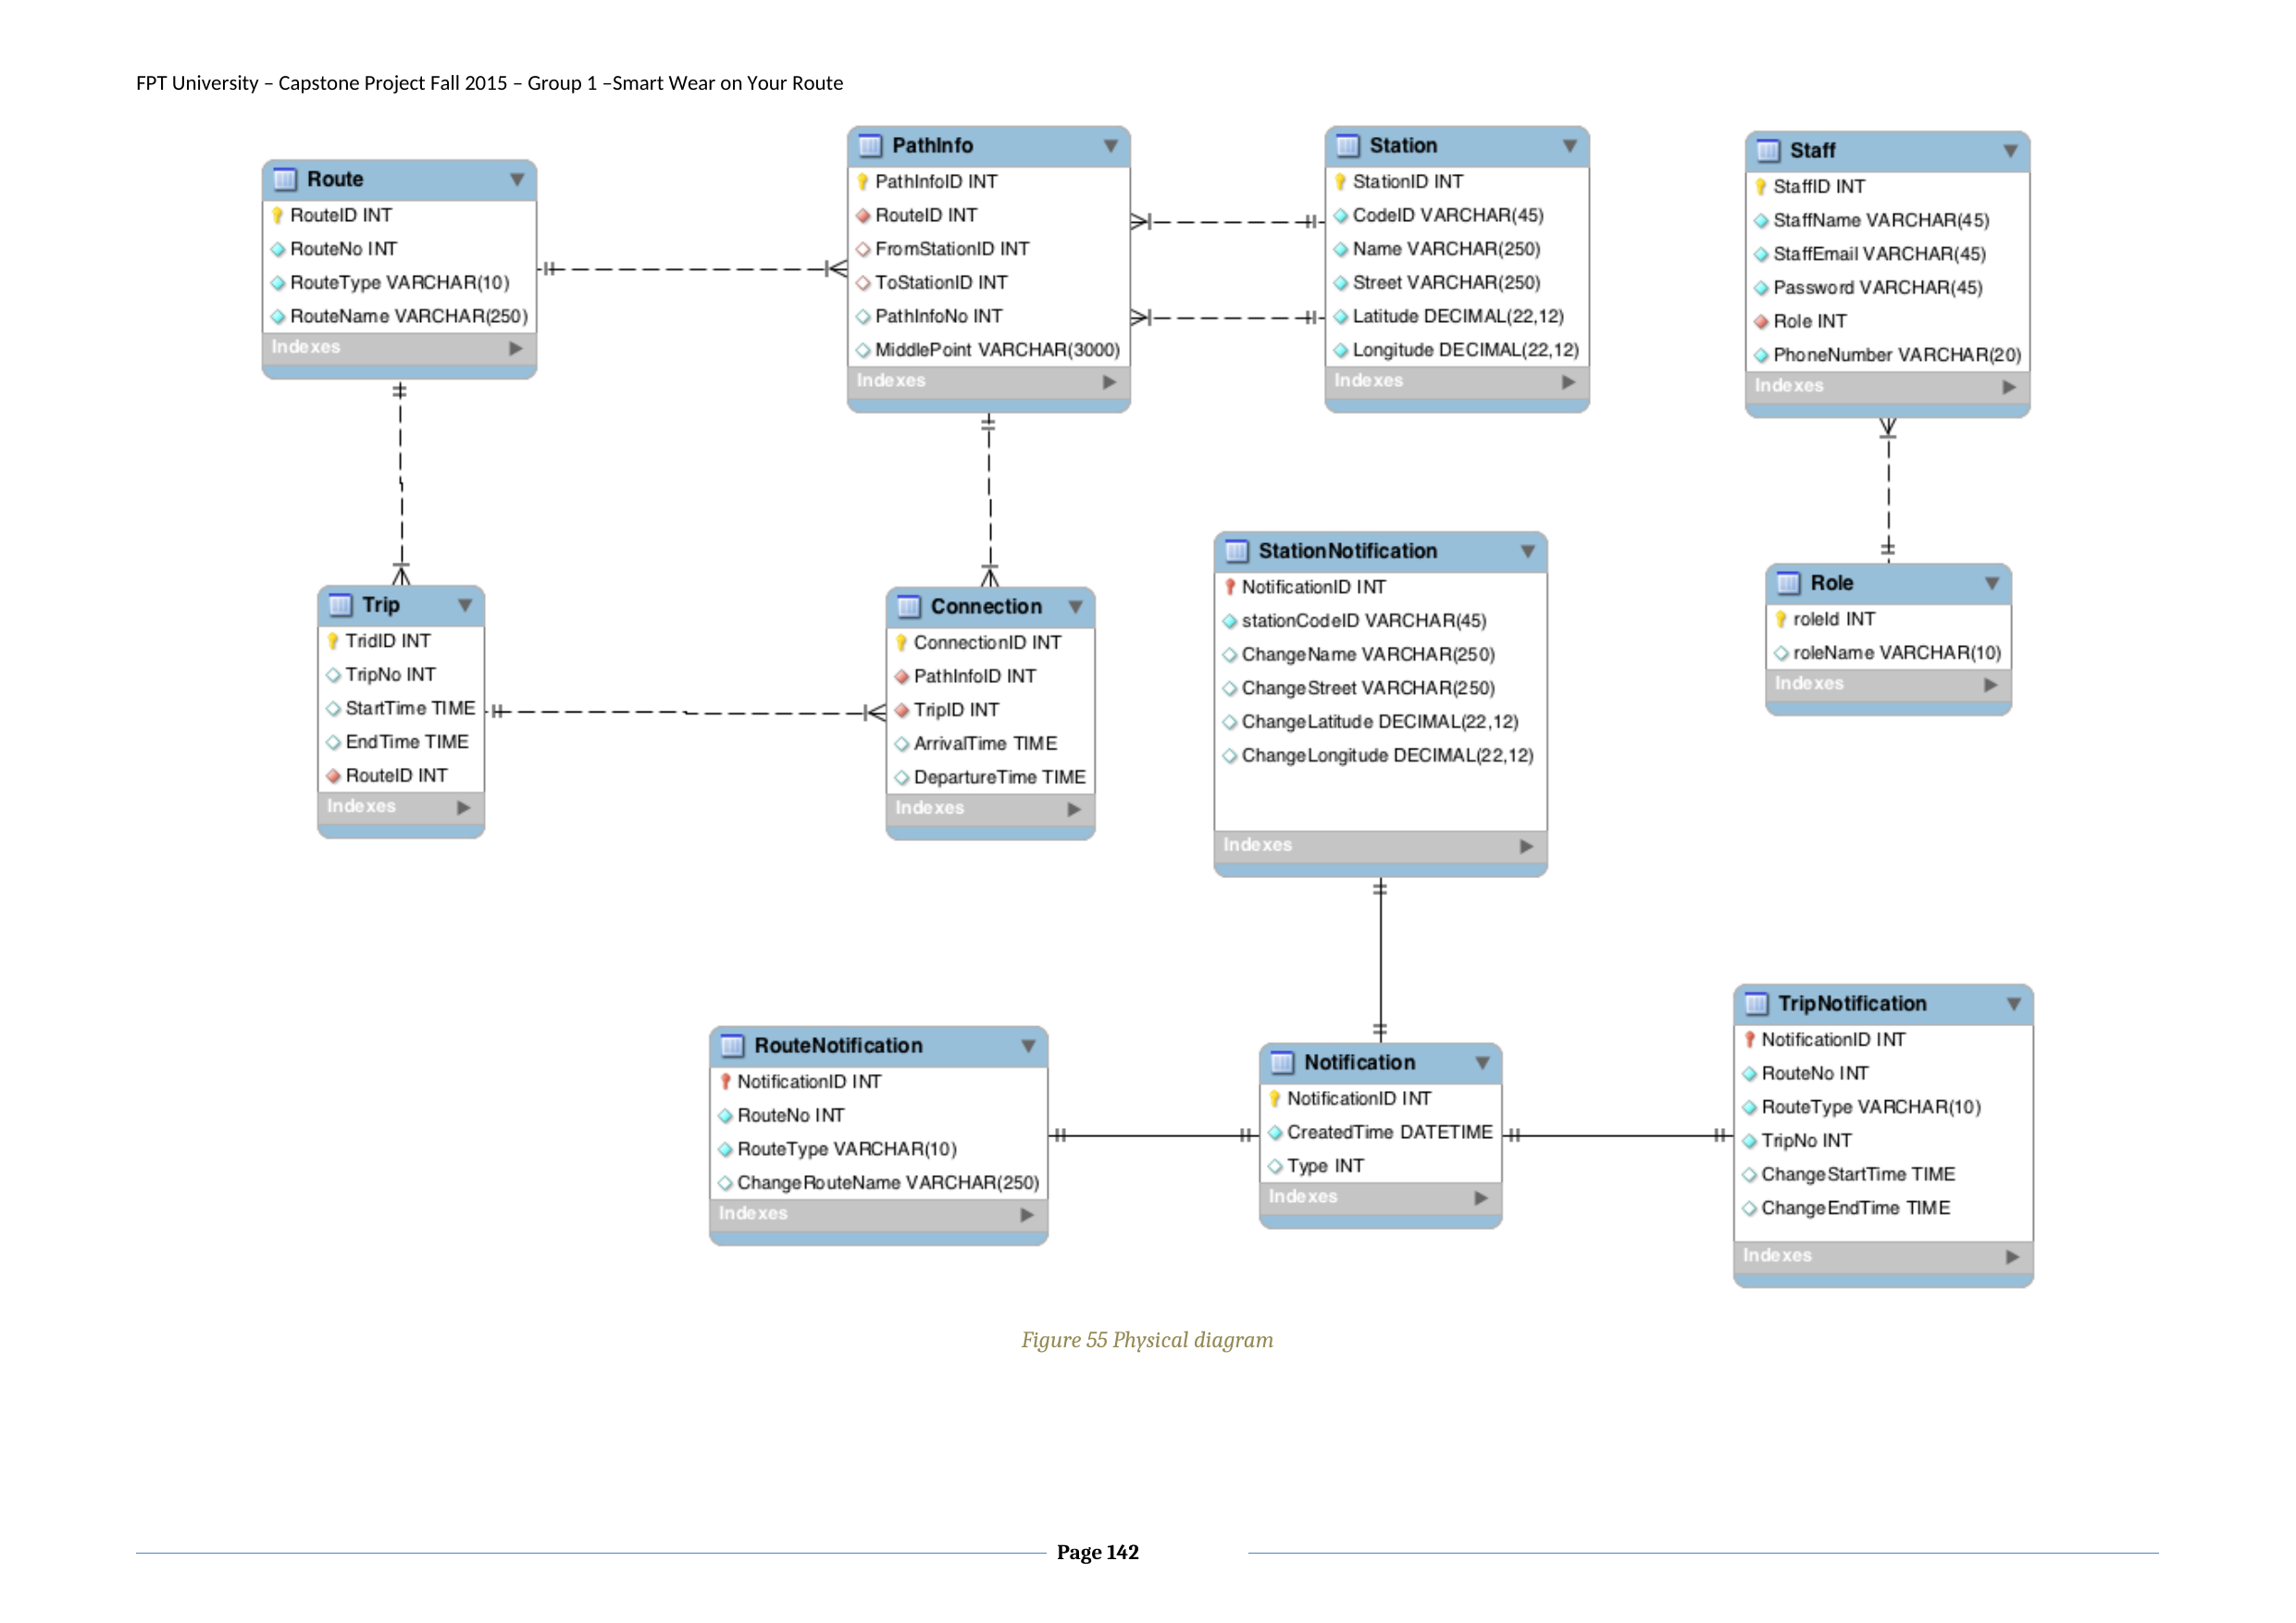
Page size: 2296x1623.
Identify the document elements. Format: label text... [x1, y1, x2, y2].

text Figure 55 Physical diagram [136, 1326, 2159, 1353]
picture [245, 109, 2050, 1304]
